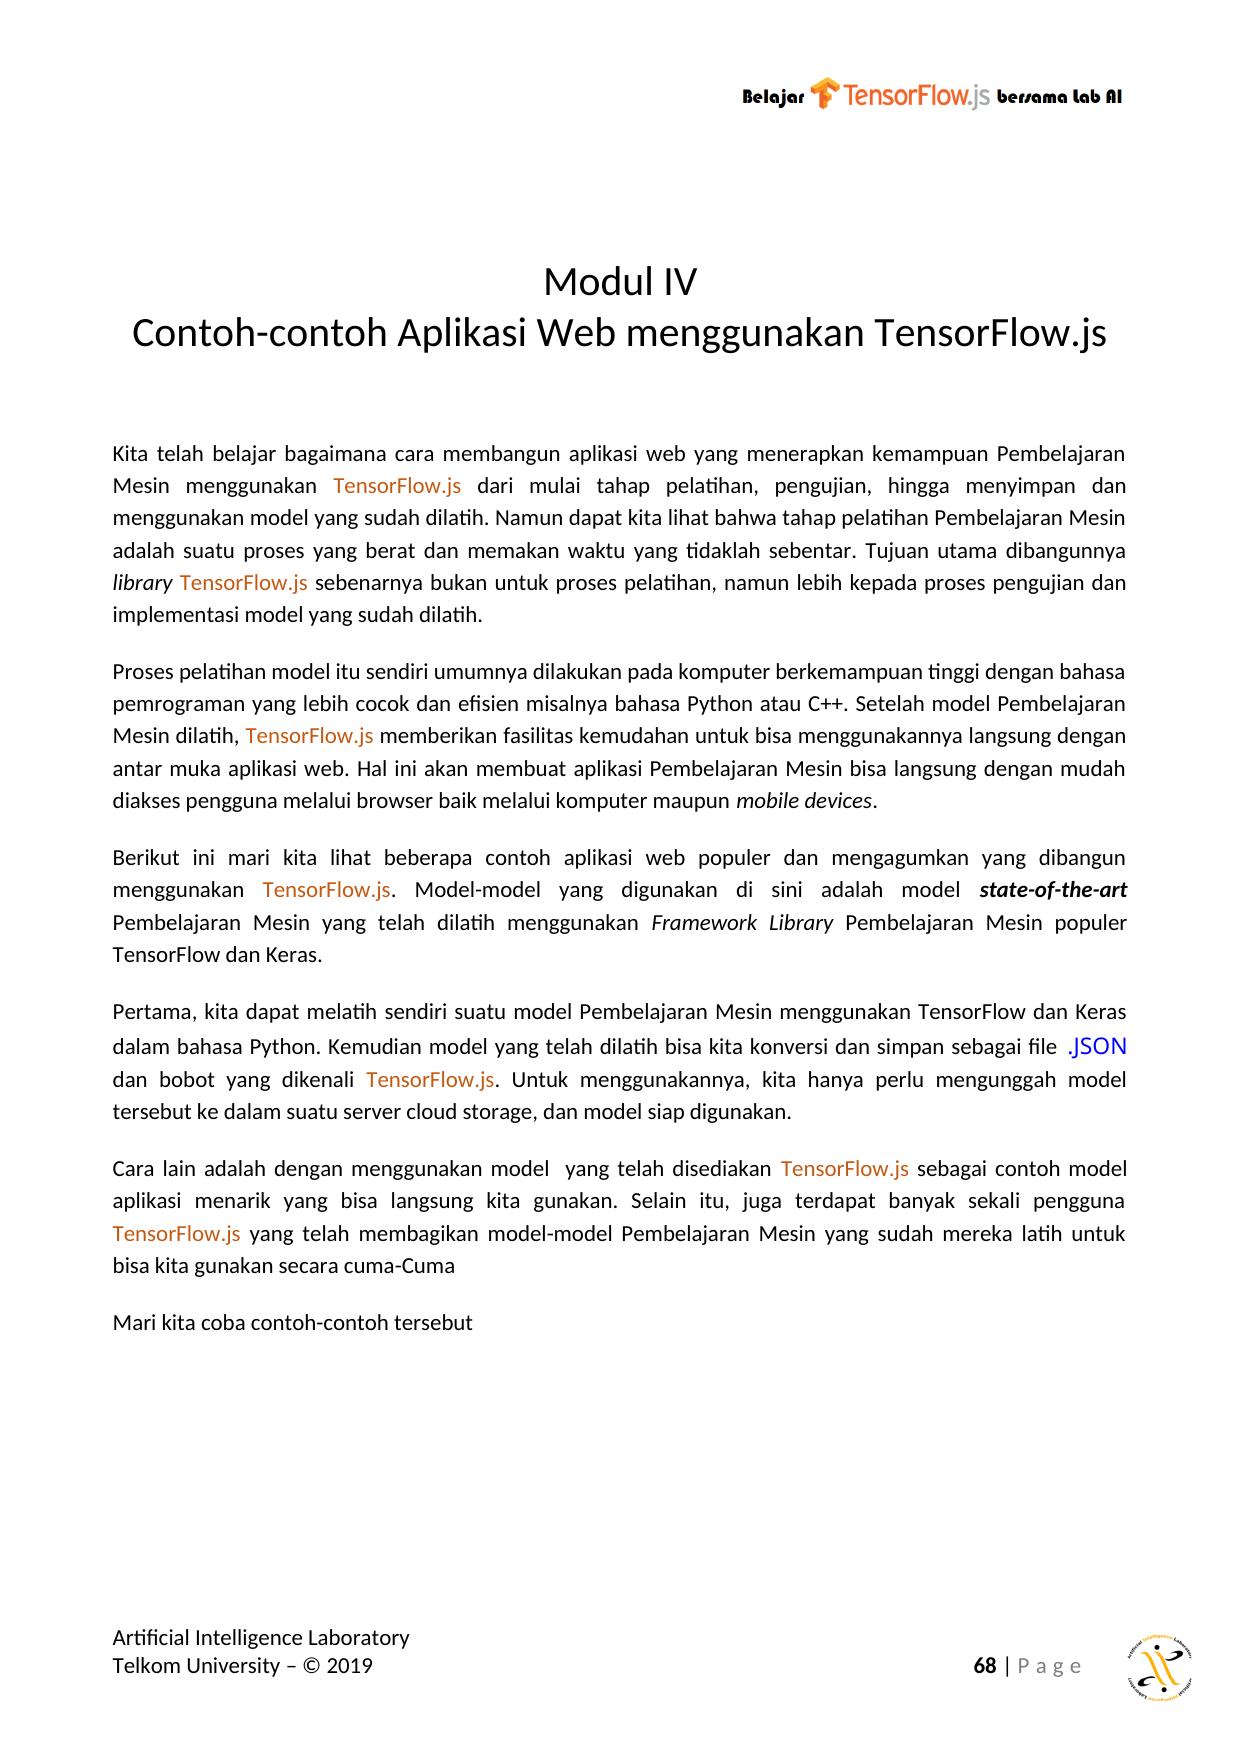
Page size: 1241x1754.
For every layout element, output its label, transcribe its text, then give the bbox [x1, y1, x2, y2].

text Mari kita coba contoh-contoh tersebut [112, 1308, 1128, 1336]
picture [1127, 1634, 1192, 1701]
text Pertama, kita dapat melatih sendiri suatu model Pembelajaran Mesin menggunakan TensorFlow dan Keras dalam bahasa Python. Kemudian model yang telah dilatih bisa kita konversi dan simpan sebagai file .JSON dan bobot yang dikenali TensorFlow.js. Untuk menggunakannya, kita hanya perlu mengunggah model tersebut ke dalam suatu server cloud storage, dan model siap digunakan. [112, 997, 1128, 1125]
text Kita telah belajar bagaimana cara membangun aplikasi web yang menerapkan kemampuan Pembelajaran Mesin menggunakan TensorFlow.js dari mulai tahap pelatihan, pengujian, hingga menyimpan dan menggunakan model yang sudah dilatih. Namun dapat kita lihat bahwa tahap pelatihan Pembelajaran Mesin adalah suatu proses yang berat dan memakan waktu yang tidaklah sebentar. Tujuan utama dibangunnya library TensorFlow.js sebenarnya bukan untuk proses pelatihan, namun lebih kepada proses pengujian dan implementasi model yang sudah dilatih. [112, 439, 1128, 628]
text Cara lain adalah dengan menggunakan model yang telah disediakan TensorFlow.js sebagai contoh model aplikasi menarik yang bisa langsung kita gunakan. Selain itu, juga terdapat banyak sekali pengguna TensorFlow.js yang telah membagikan model-model Pembelajaran Mesin yang sudah mereka latih untuk bisa kita gunakan secara cuma-Cuma [112, 1154, 1128, 1279]
text Modul IV Contoh-contoh Aplikasi Web menggunakan TensorFlow.js [112, 255, 1128, 357]
picture [739, 75, 1125, 114]
text Proses pelatihan model itu sendiri umumnya dilakukan pada komputer berkemampuan tinggi dengan bahasa pemrograman yang lebih cocok dan efisien misalnya bahasa Python atau C++. Setelah model Pembelajaran Mesin dilatih, TensorFlow.js memberikan fasilitas kemudahan untuk bisa menggunakannya langsung dengan antar muka aplikasi web. Hal ini akan membuat aplikasi Pembelajaran Mesin bisa langsung dengan mudah diakses pengguna melalui browser baik melalui komputer maupun mobile devices. [112, 657, 1128, 814]
text Berikut ini mari kita lihat beberapa contoh aplikasi web populer dan mengagumkan yang dibangun menggunakan TensorFlow.js. Model-model yang digunakan di sini adalah model state-of-the-art Pembelajaran Mesin yang telah dilatih menggunakan Framework Library Pembelajaran Mesin populer TensorFlow dan Keras. [112, 843, 1128, 968]
